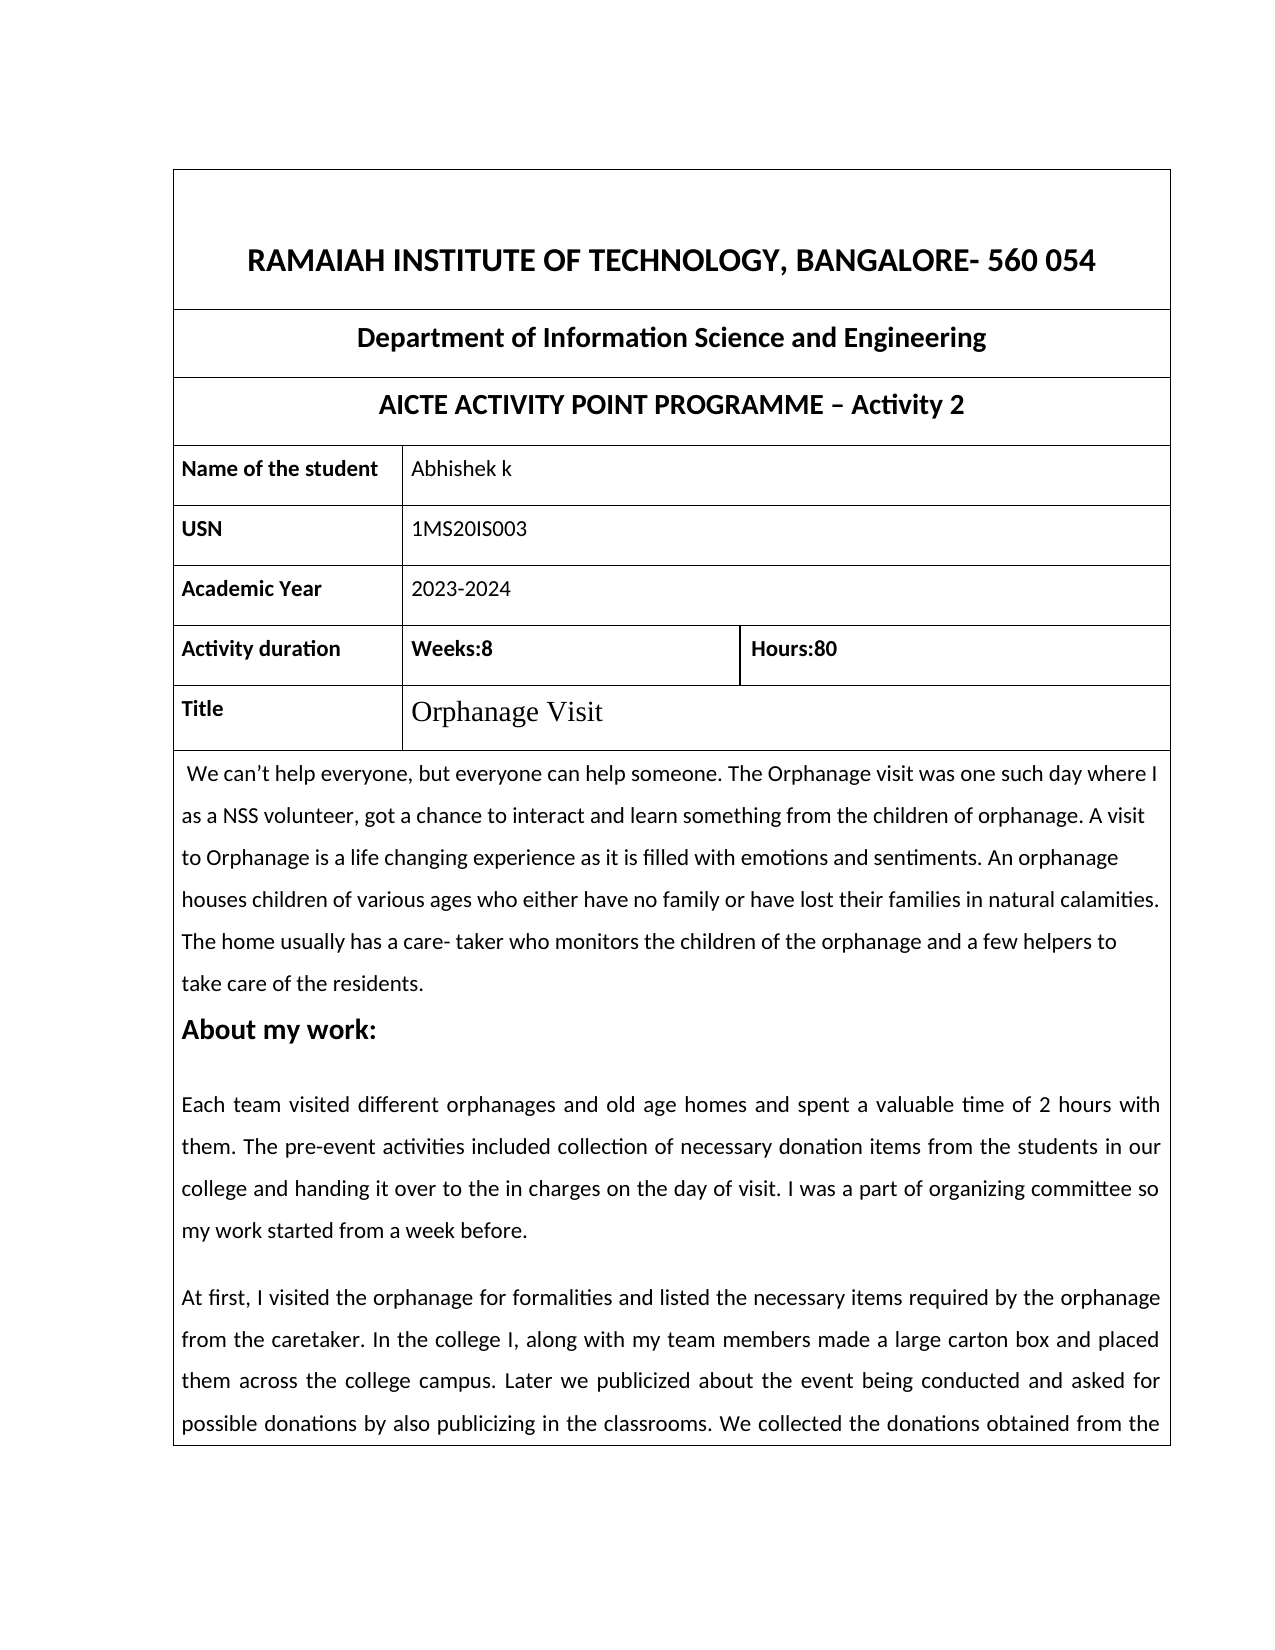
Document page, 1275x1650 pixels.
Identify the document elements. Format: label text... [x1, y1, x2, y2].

table_cell AICTE ACTIVITY POINT PROGRAMME – Activity 2 [174, 378, 1170, 444]
table_cell Orphanage Visit [403, 686, 1170, 750]
table_cell Activity duration [174, 626, 402, 684]
table_cell Name of the student [174, 446, 402, 504]
table_cell Academic Year [174, 566, 402, 624]
table_cell Abhishek k [403, 446, 1170, 504]
table_header RAMAIAH INSTITUTE OF TECHNOLOGY, BANGALORE- 560 054 [174, 170, 1170, 309]
table_cell Weeks:8 [403, 626, 739, 684]
table_cell Title [174, 686, 402, 750]
table_cell 2023-2024 [403, 566, 1170, 624]
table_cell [174, 751, 1170, 1445]
table_cell Department of Information Science and Engineering [174, 310, 1170, 377]
table_cell Hours:80 [741, 626, 1170, 684]
table_cell USN [174, 506, 402, 564]
table_cell 1MS20IS003 [403, 506, 1170, 564]
